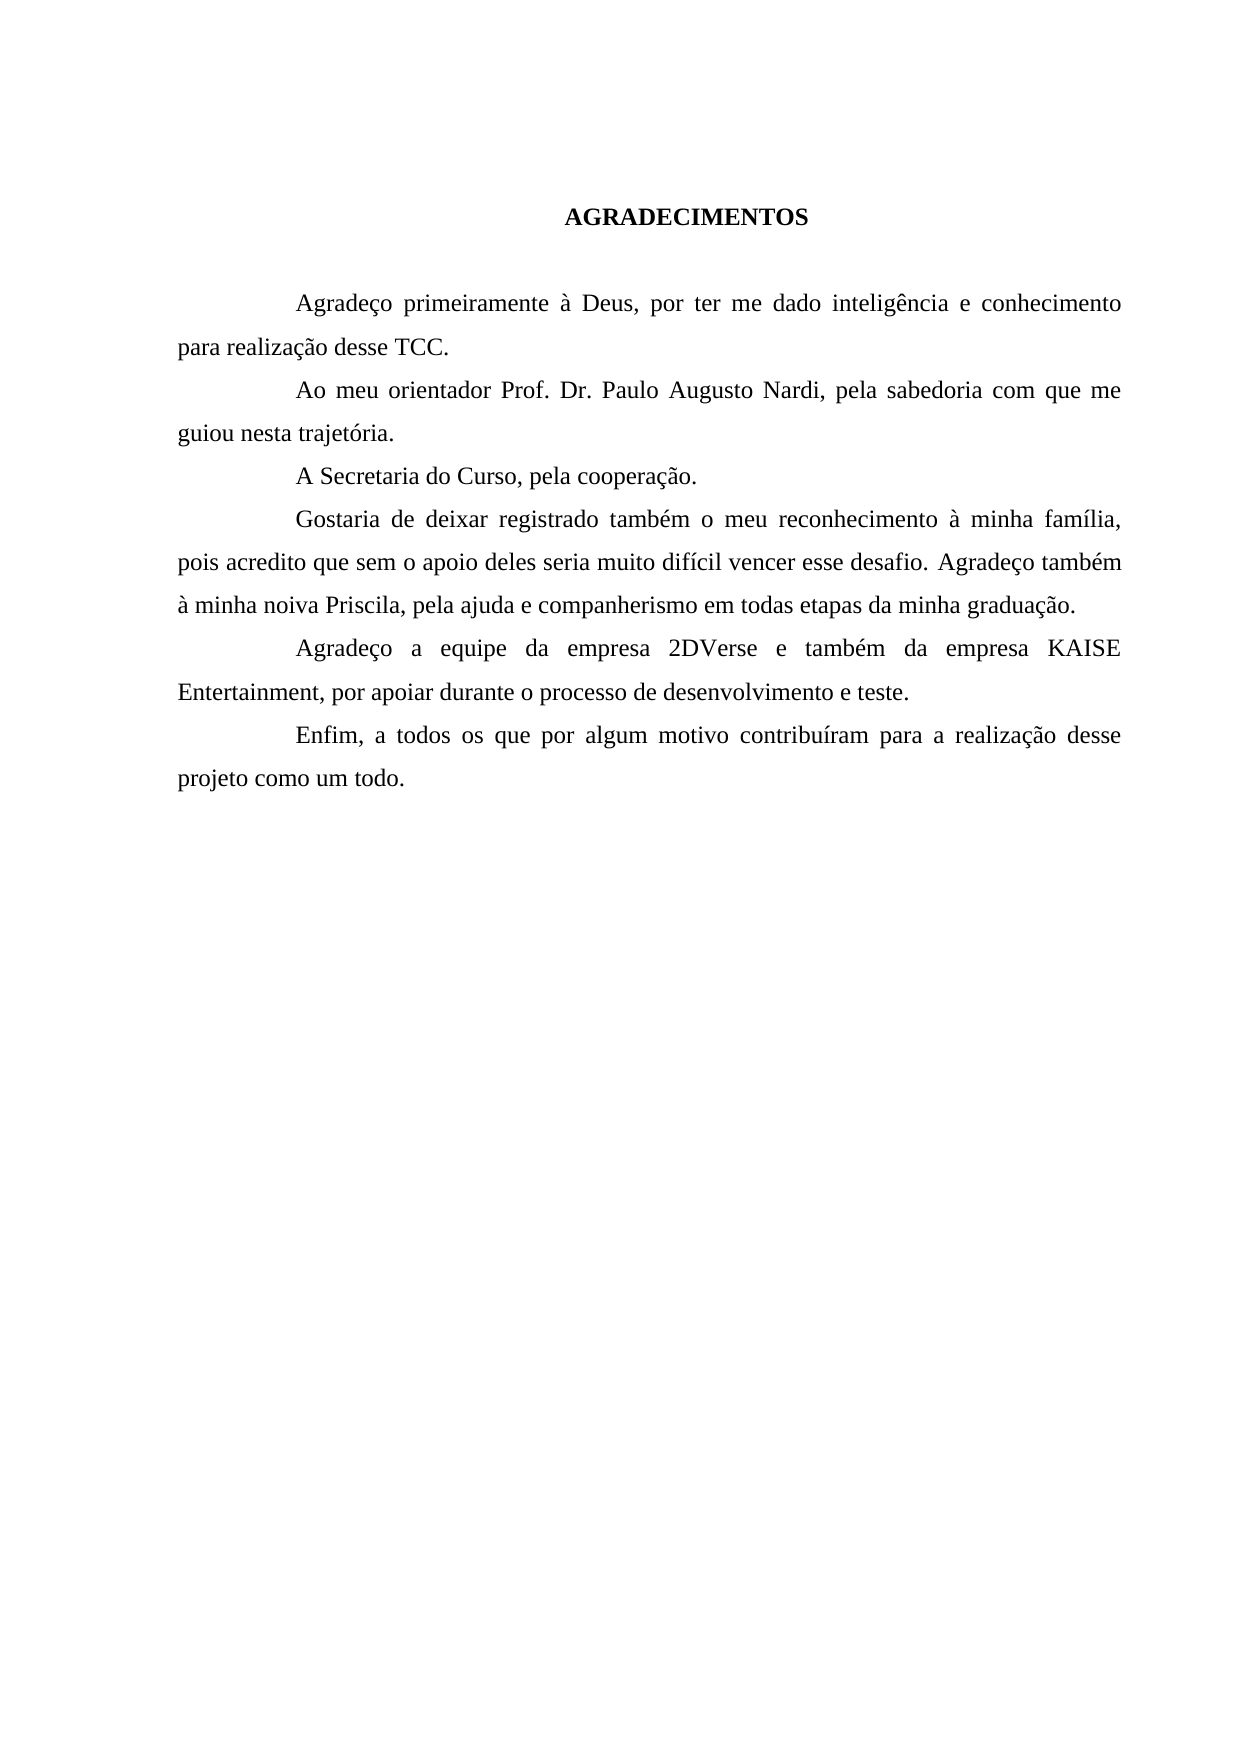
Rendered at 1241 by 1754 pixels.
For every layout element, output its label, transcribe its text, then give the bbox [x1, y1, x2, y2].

text AGRADECIMENTOS [177, 202, 1122, 231]
text Gostaria de deixar registrado também o meu reconhecimento à minha família, pois acredito que sem o apoio deles seria muito difícil vencer esse desafio. [177, 504, 1122, 619]
text Enfim, a todos os que por algum motivo contribuíram para a realização desse projeto como um todo. [177, 720, 1122, 792]
text Agradeço primeiramente à Deus, por ter me dado inteligência e conhecimento para realização desse TCC. [177, 288, 1122, 360]
text Ao meu orientador Prof. Dr. Paulo Augusto Nardi, pela sabedoria com que me guiou nesta trajetória. [177, 375, 1122, 447]
text A Secretaria do Curso, pela cooperação. [177, 461, 1122, 490]
